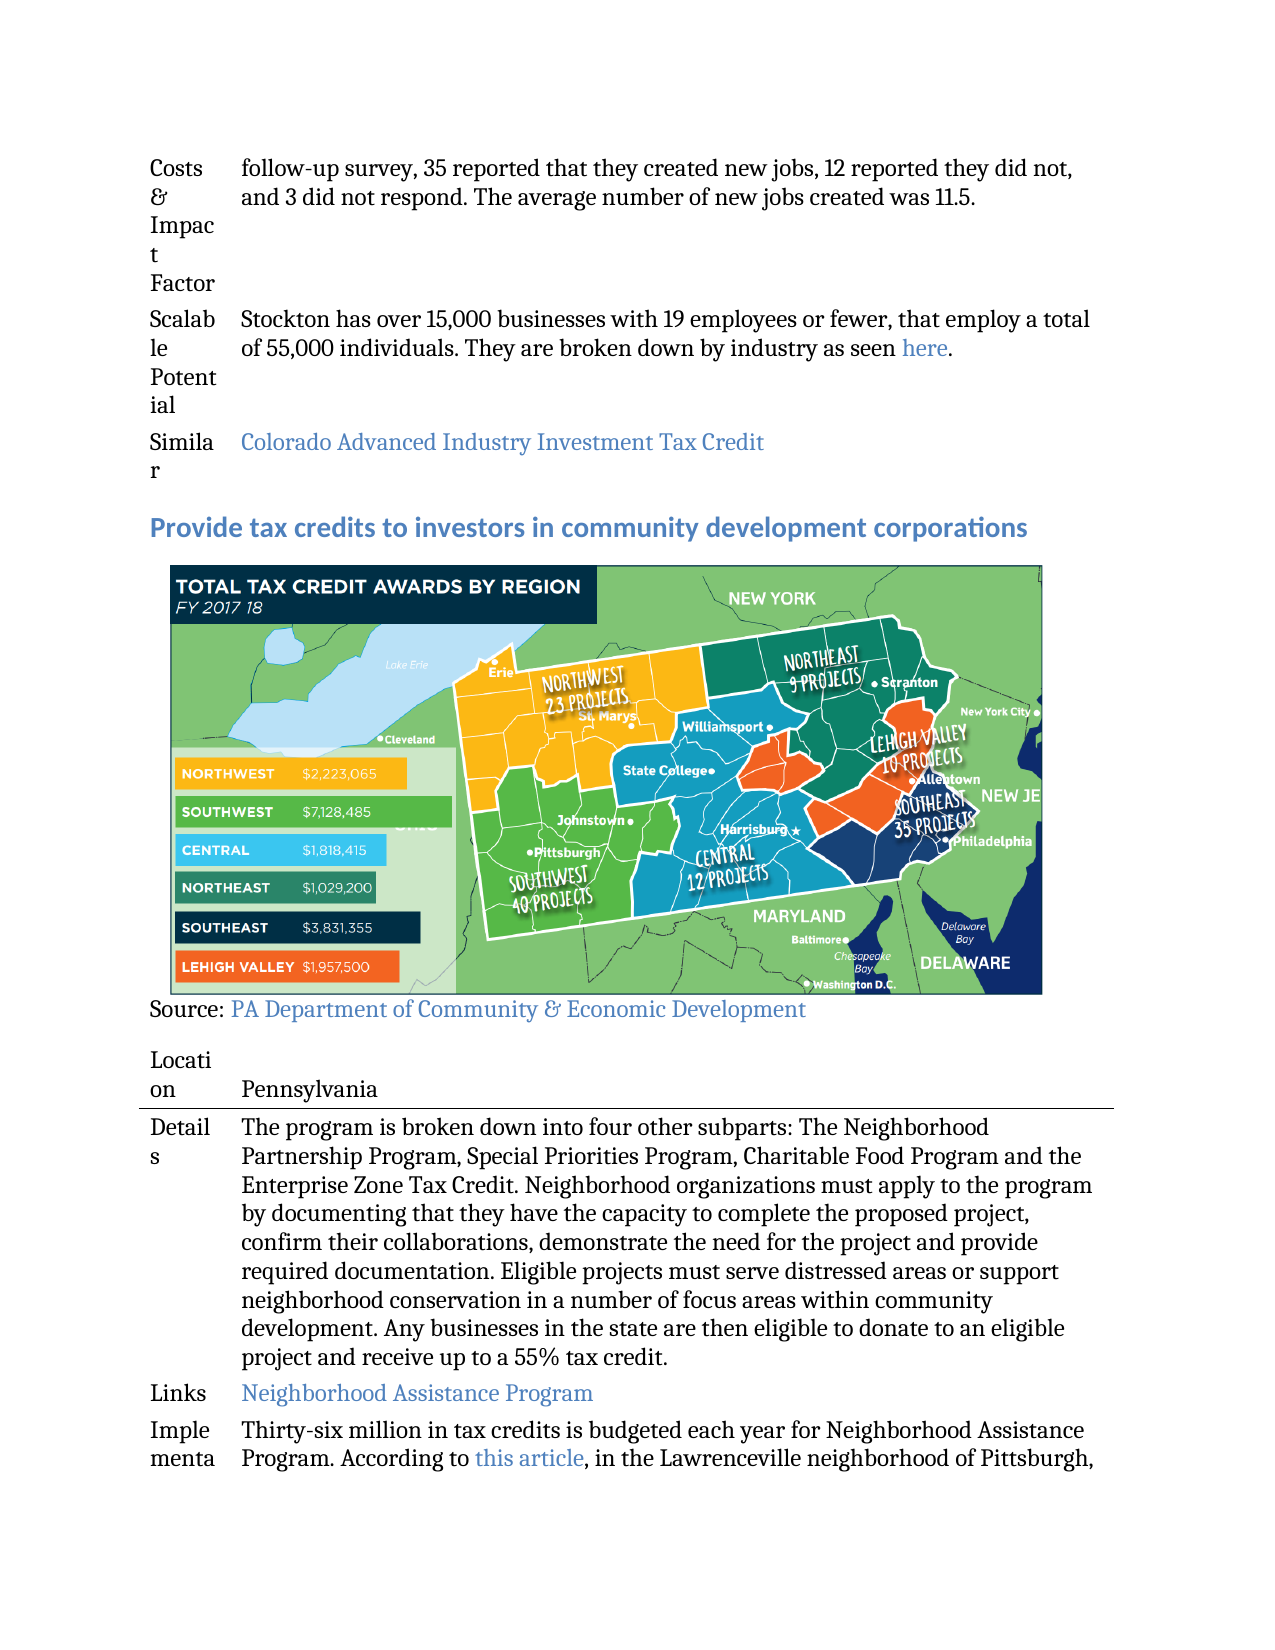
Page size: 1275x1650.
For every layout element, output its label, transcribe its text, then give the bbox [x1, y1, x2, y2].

subtitle Provide tax credits to investors in community development corporations [150, 509, 1125, 545]
table_cell Similar [139, 424, 230, 489]
table_cell Stockton has over 15,000 businesses with 19 employees or fewer, that employ a total of 55,000 individuals. They are broken down by industry as seen here. [230, 301, 1114, 424]
table_cell Neighborhood Assistance Program [230, 1376, 1114, 1412]
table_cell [230, 150, 1114, 301]
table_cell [230, 1412, 1114, 1473]
table_cell The program is broken down into four other subparts: The Neighborhood Partnership Program, Special Priorities Program, Charitable Food Program and the Enterprise Zone Tax Credit. Neighborhood organizations must apply to the program by documenting that they have the capacity to complete the proposed project, confirm their collaborations, demonstrate the need for the project and provide required documentation. Eligible projects must serve distressed areas or support neighborhood conservation in a number of focus areas within community development. Any businesses in the state are then eligible to donate to an eligible project and receive up to a 55% tax credit. [230, 1109, 1114, 1376]
table_header Pennsylvania [230, 1043, 1114, 1108]
table_cell Colorado Advanced Industry Investment Tax Credit [230, 424, 1114, 489]
table_cell Links [139, 1376, 230, 1412]
table_header Location [139, 1043, 230, 1108]
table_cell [139, 1412, 230, 1473]
table_cell Details [139, 1109, 230, 1376]
table_cell Scalable Potential [139, 301, 230, 424]
picture [168, 563, 1044, 996]
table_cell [139, 150, 230, 301]
